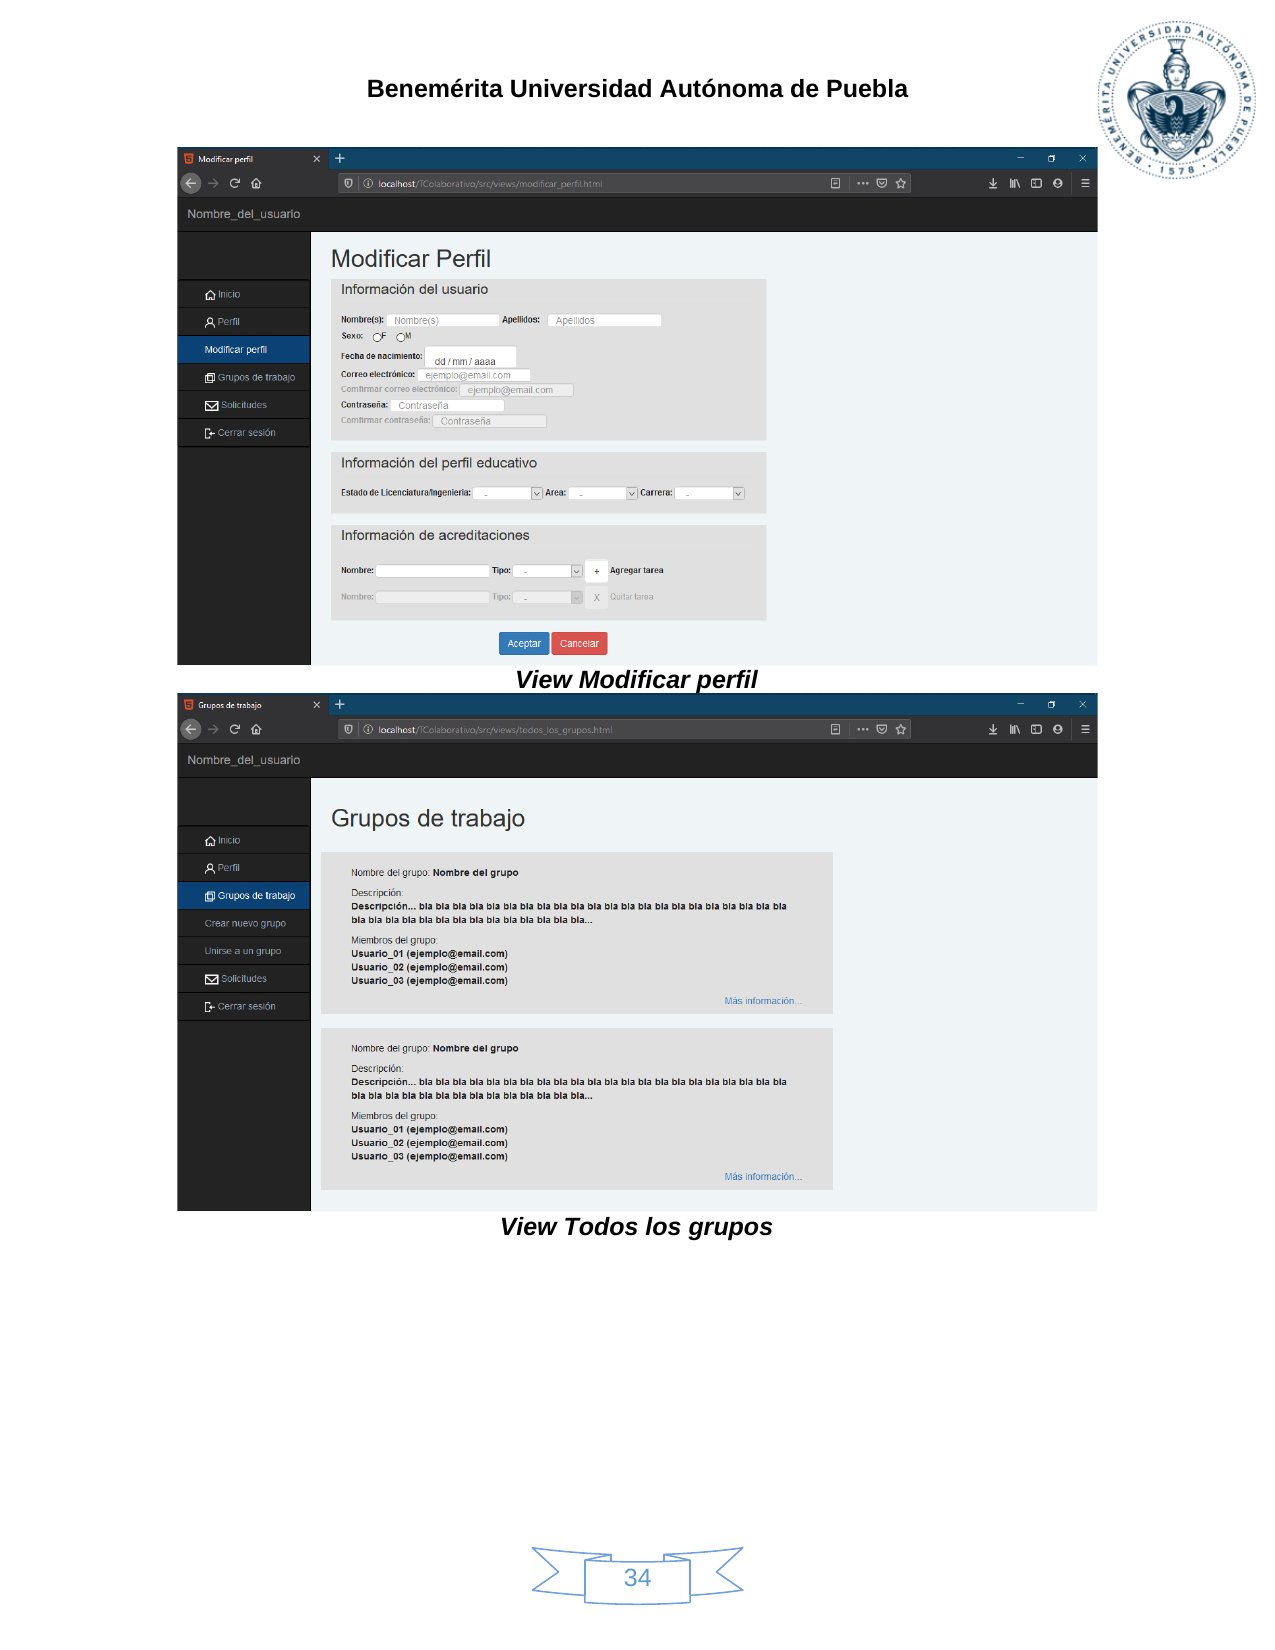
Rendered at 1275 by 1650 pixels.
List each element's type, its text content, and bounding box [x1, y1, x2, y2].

picture [177, 21, 1256, 666]
text View Todos los grupos [177, 1212, 1098, 1240]
text View Modificar perfil [177, 666, 1098, 693]
picture [177, 693, 1098, 1212]
